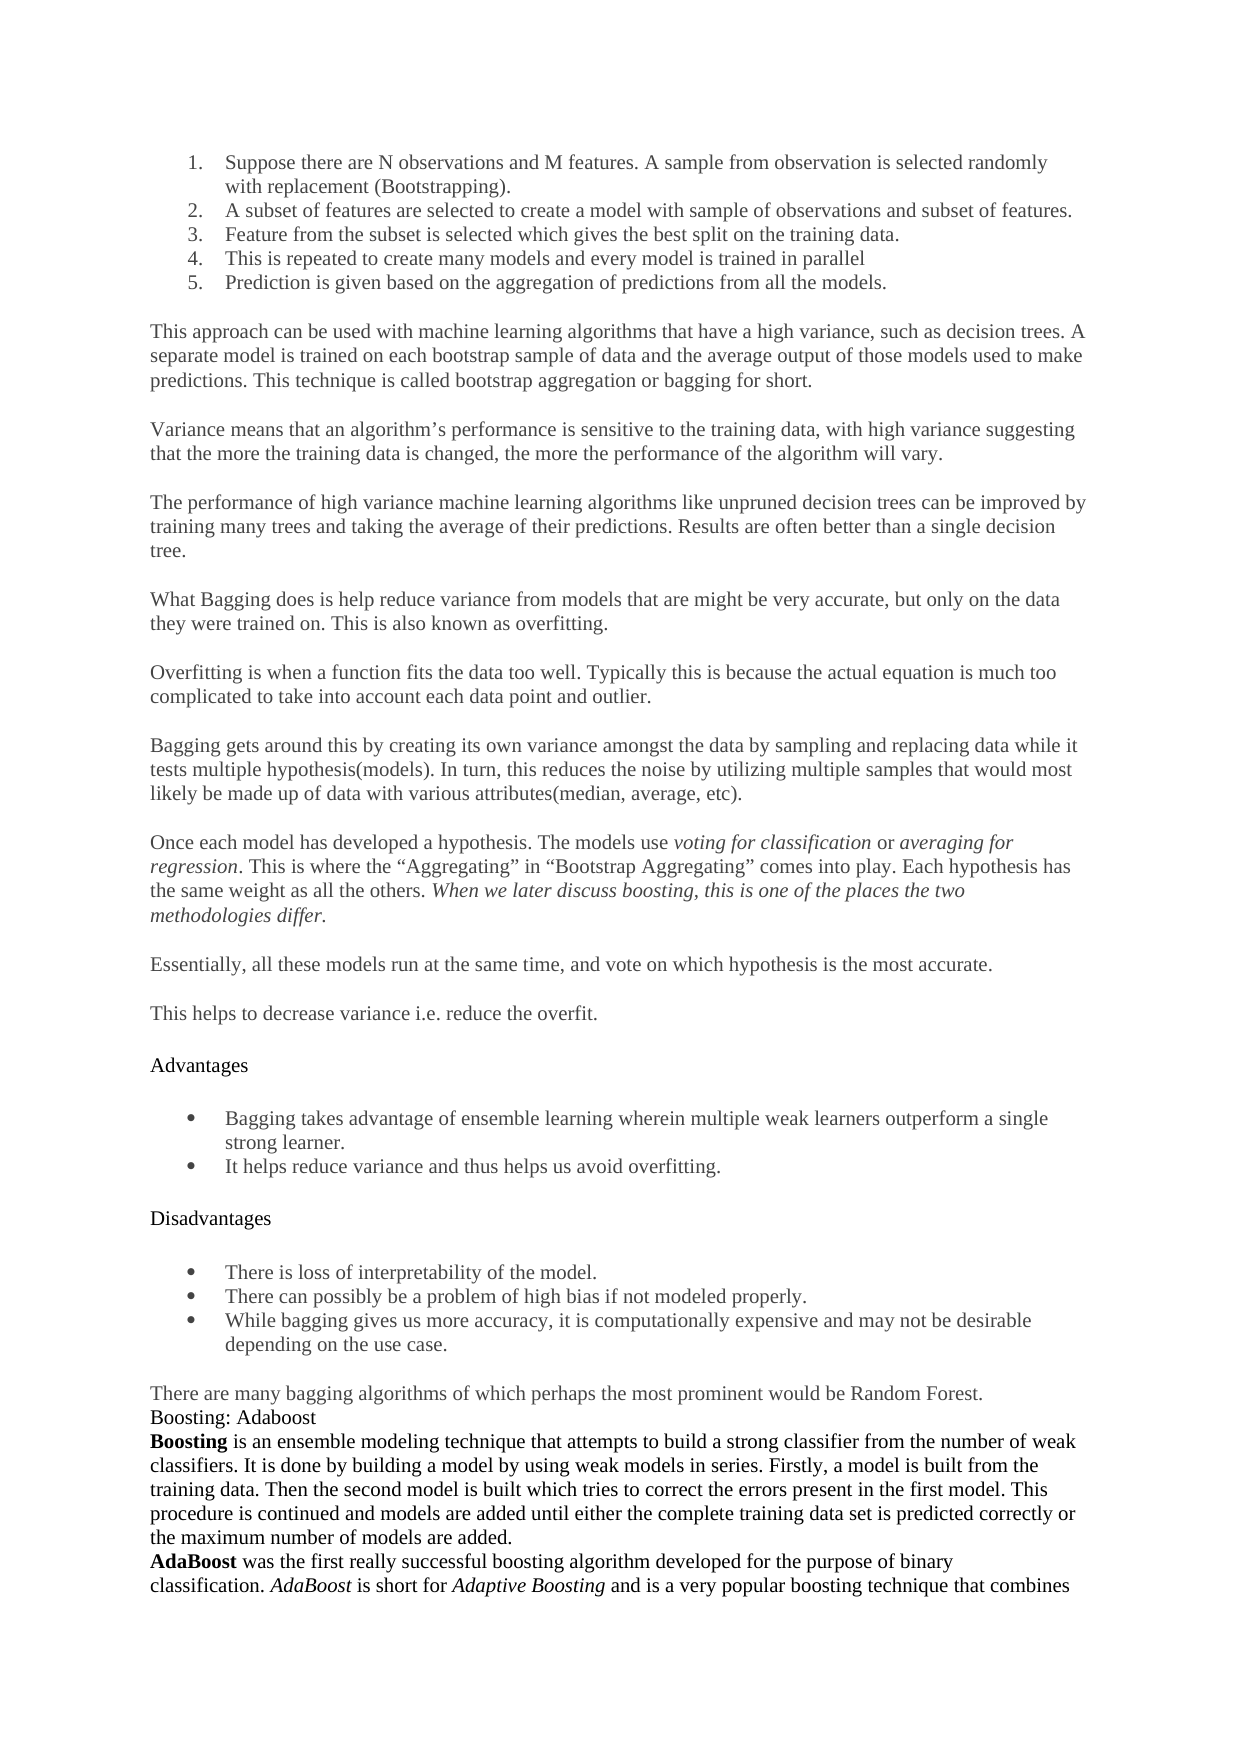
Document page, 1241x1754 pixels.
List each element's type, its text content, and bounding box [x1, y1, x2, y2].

text This helps to decrease variance i.e. reduce the overfit. [150, 1001, 1090, 1025]
subtitle Advantages [150, 1053, 1090, 1077]
text Variance means that an algorithm’s performance is sensitive to the training data, with high variance suggesting that the more the training data is changed, the more the performance of the algorithm will vary. [150, 417, 1090, 465]
list There can possibly be a problem of high bias if not modeled properly. [187, 1284, 1090, 1308]
text Boosting: Adaboost [150, 1405, 1090, 1429]
list Suppose there are N observations and M features. A sample from observation is selected randomly with replacement (Bootstrapping). [187, 150, 1090, 198]
text Bagging gets around this by creating its own variance amongst the data by sampling and replacing data while it tests multiple hypothesis(models). In turn, this reduces the noise by utilizing multiple samples that would most likely be made up of data with various attributes(median, average, etc). [150, 733, 1090, 805]
list Feature from the subset is selected which gives the best split on the training data. [187, 222, 1090, 246]
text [150, 1549, 1090, 1597]
subtitle Disadvantages [150, 1206, 1090, 1230]
text The performance of high variance machine learning algorithms like unpruned decision trees can be improved by training many trees and taking the average of their predictions. Results are often better than a single decision tree. [150, 490, 1090, 562]
list There is loss of interpretability of the model. [187, 1259, 1090, 1284]
text Essentially, all these models run at the same time, and vote on which hypothesis is the most accurate. [150, 952, 1090, 976]
text What Bagging does is help reduce variance from models that are might be very accurate, but only on the data they were trained on. This is also known as overfitting. [150, 587, 1090, 635]
list While bagging gives us more accuracy, it is computationally expensive and may not be desirable depending on the use case. [187, 1308, 1090, 1356]
text There are many bagging algorithms of which perhaps the most prominent would be Random Forest. [150, 1381, 1090, 1405]
list Prediction is given based on the aggregation of predictions from all the models. [187, 270, 1090, 294]
list Bagging takes advantage of ensemble learning wherein multiple weak learners outperform a single strong learner. [187, 1106, 1090, 1154]
list A subset of features are selected to create a model with sample of observations and subset of features. [187, 198, 1090, 222]
text Once each model has developed a hypothesis. The models use voting for classification or averaging for regression. This is where the “Aggregating” in “Bootstrap Aggregating” comes into play. Each hypothesis has the same weight as all the others. When we later discuss boosting, this is one of the places the two methodologies differ. [150, 830, 1090, 927]
text This approach can be used with machine learning algorithms that have a high variance, such as decision trees. A separate model is trained on each bootstrap sample of data and the average output of those models used to make predictions. This technique is called bootstrap aggregation or bagging for short. [150, 319, 1090, 392]
text Boosting is an ensemble modeling technique that attempts to build a strong classifier from the number of weak classifiers. It is done by building a model by using weak models in series. Firstly, a model is built from the training data. Then the second model is built which tries to correct the errors present in the first model. This procedure is continued and models are added until either the complete training data set is predicted correctly or the maximum number of models are added. [150, 1429, 1090, 1549]
list It helps reduce variance and thus helps us avoid overfitting. [187, 1154, 1090, 1178]
list This is repeated to create many models and every model is trained in parallel [187, 246, 1090, 270]
text Overfitting is when a function fits the data too well. Typically this is because the actual equation is much too complicated to take into account each data point and outlier. [150, 660, 1090, 708]
